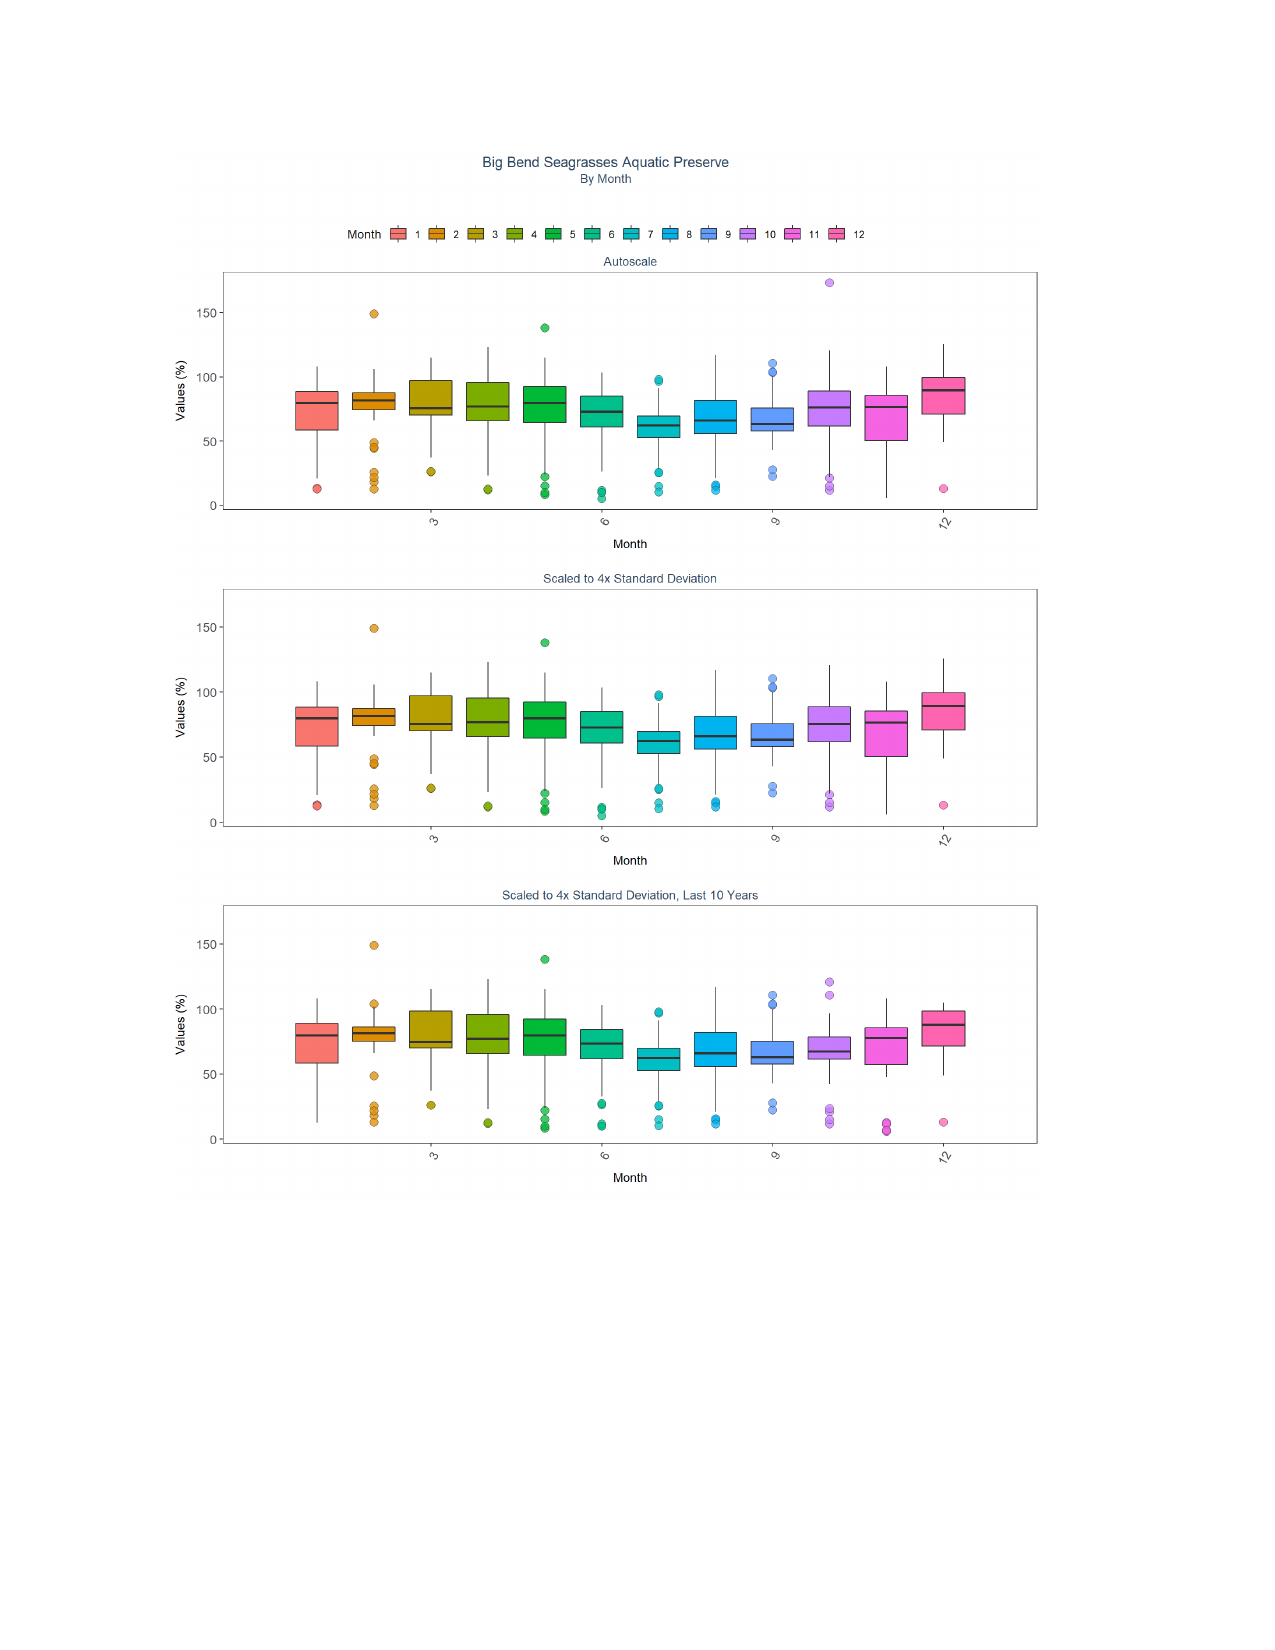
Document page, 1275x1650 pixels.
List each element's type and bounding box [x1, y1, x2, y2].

picture [168, 150, 1044, 1200]
